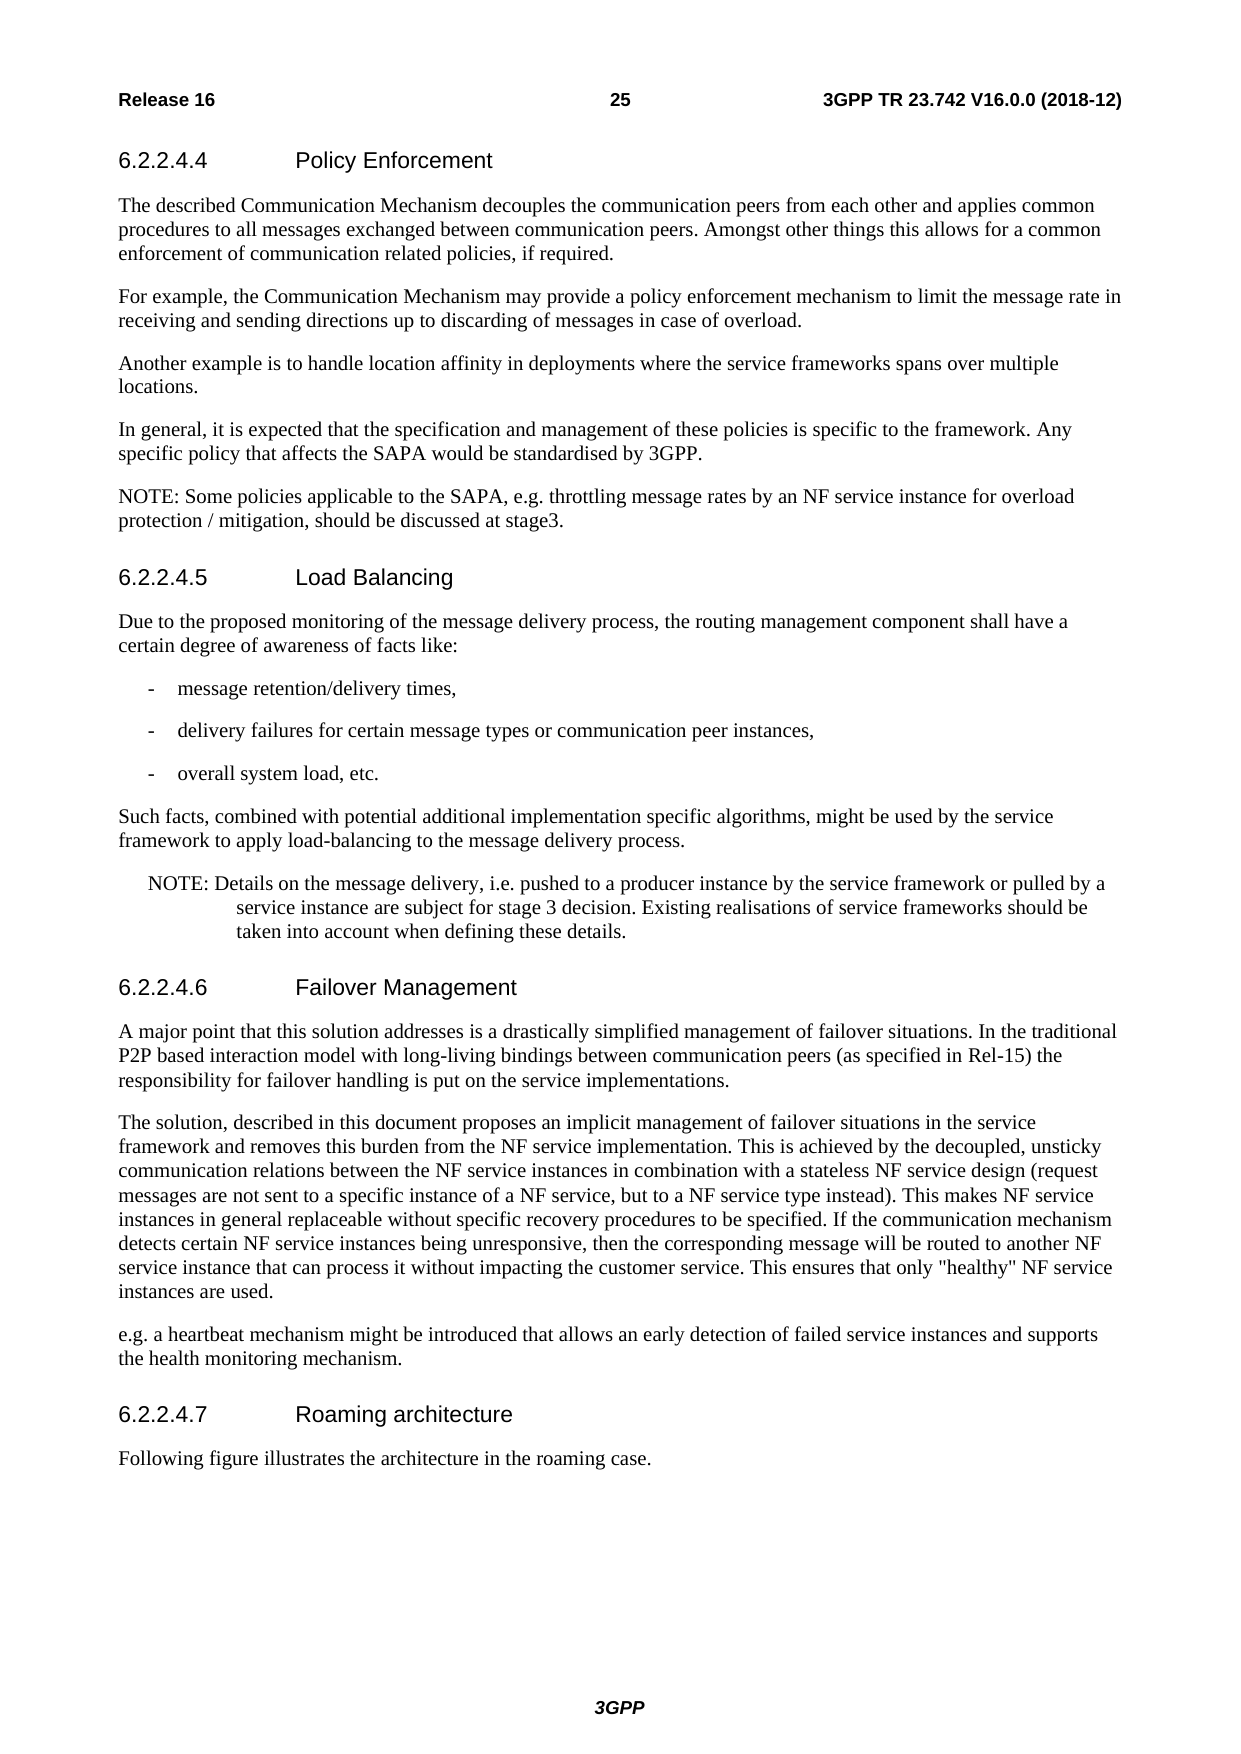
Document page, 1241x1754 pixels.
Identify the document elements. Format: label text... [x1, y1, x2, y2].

text Due to the proposed monitoring of the message delivery process, the routing management component shall have a certain degree of awareness of facts like: [118, 609, 1122, 657]
text The solution, described in this document proposes an implicit management of failover situations in the service framework and removes this burden from the NF service implementation. This is achieved by the decoupled, unsticky communication relations between the NF service instances in combination with a stateless NF service design (request messages are not sent to a specific instance of a NF service, but to a NF service type instead). This makes NF service instances in general replaceable without specific recovery procedures to be specified. If the communication mechanism detects certain NF service instances being unresponsive, then the corresponding message will be routed to another NF service instance that can process it without impacting the customer service. This ensures that only "healthy" NF service instances are used. [118, 1110, 1122, 1303]
text NOTE: Some policies applicable to the SAPA, e.g. throttling message rates by an NF service instance for overload protection / mitigation, should be discussed at stage3. [118, 484, 1122, 532]
text Such facts, combined with potential additional implementation specific algorithms, might be used by the service framework to apply load-balancing to the message delivery process. [118, 804, 1122, 852]
text - delivery failures for certain message types or communication peer instances, [148, 718, 1122, 742]
text For example, the Communication Mechanism may provide a policy enforcement mechanism to limit the message rate in receiving and sending directions up to discarding of messages in case of overload. [118, 283, 1122, 332]
text Following figure illustrates the architecture in the roaming case. [118, 1446, 1122, 1470]
subtitle 6.2.2.4.5 Load Balancing [118, 563, 1122, 590]
text - overall system load, etc. [148, 761, 1122, 785]
text NOTE: Details on the message delivery, i.e. pushed to a producer instance by the service framework or pulled by a service instance are subject for stage 3 decision. Existing realisations of service frameworks should be taken into account when defining these details. [148, 871, 1122, 943]
text A major point that this solution addresses is a drastically simplified management of failover situations. In the traditional P2P based interaction model with long-living bindings between communication peers (as specified in Rel-15) the responsibility for failover handling is put on the service implementations. [118, 1019, 1122, 1092]
text - message retention/delivery times, [148, 676, 1122, 699]
subtitle 6.2.2.4.6 Failover Management [118, 974, 1122, 1001]
text In general, it is expected that the specification and management of these policies is specific to the framework. Any specific policy that affects the SAPA would be standardised by 3GPP. [118, 417, 1122, 465]
subtitle 6.2.2.4.4 Policy Enforcement [118, 147, 1122, 174]
text e.g. a heartbeat mechanism might be introduced that allows an early detection of failed service instances and supports the health monitoring mechanism. [118, 1322, 1122, 1370]
subtitle 6.2.2.4.7 Roaming architecture [118, 1401, 1122, 1427]
text Another example is to handle location affinity in deployments where the service frameworks spans over multiple locations. [118, 350, 1122, 398]
text The described Communication Mechanism decouples the communication peers from each other and applies common procedures to all messages exchanged between communication peers. Amongst other things this allows for a common enforcement of communication related policies, if required. [118, 193, 1122, 265]
